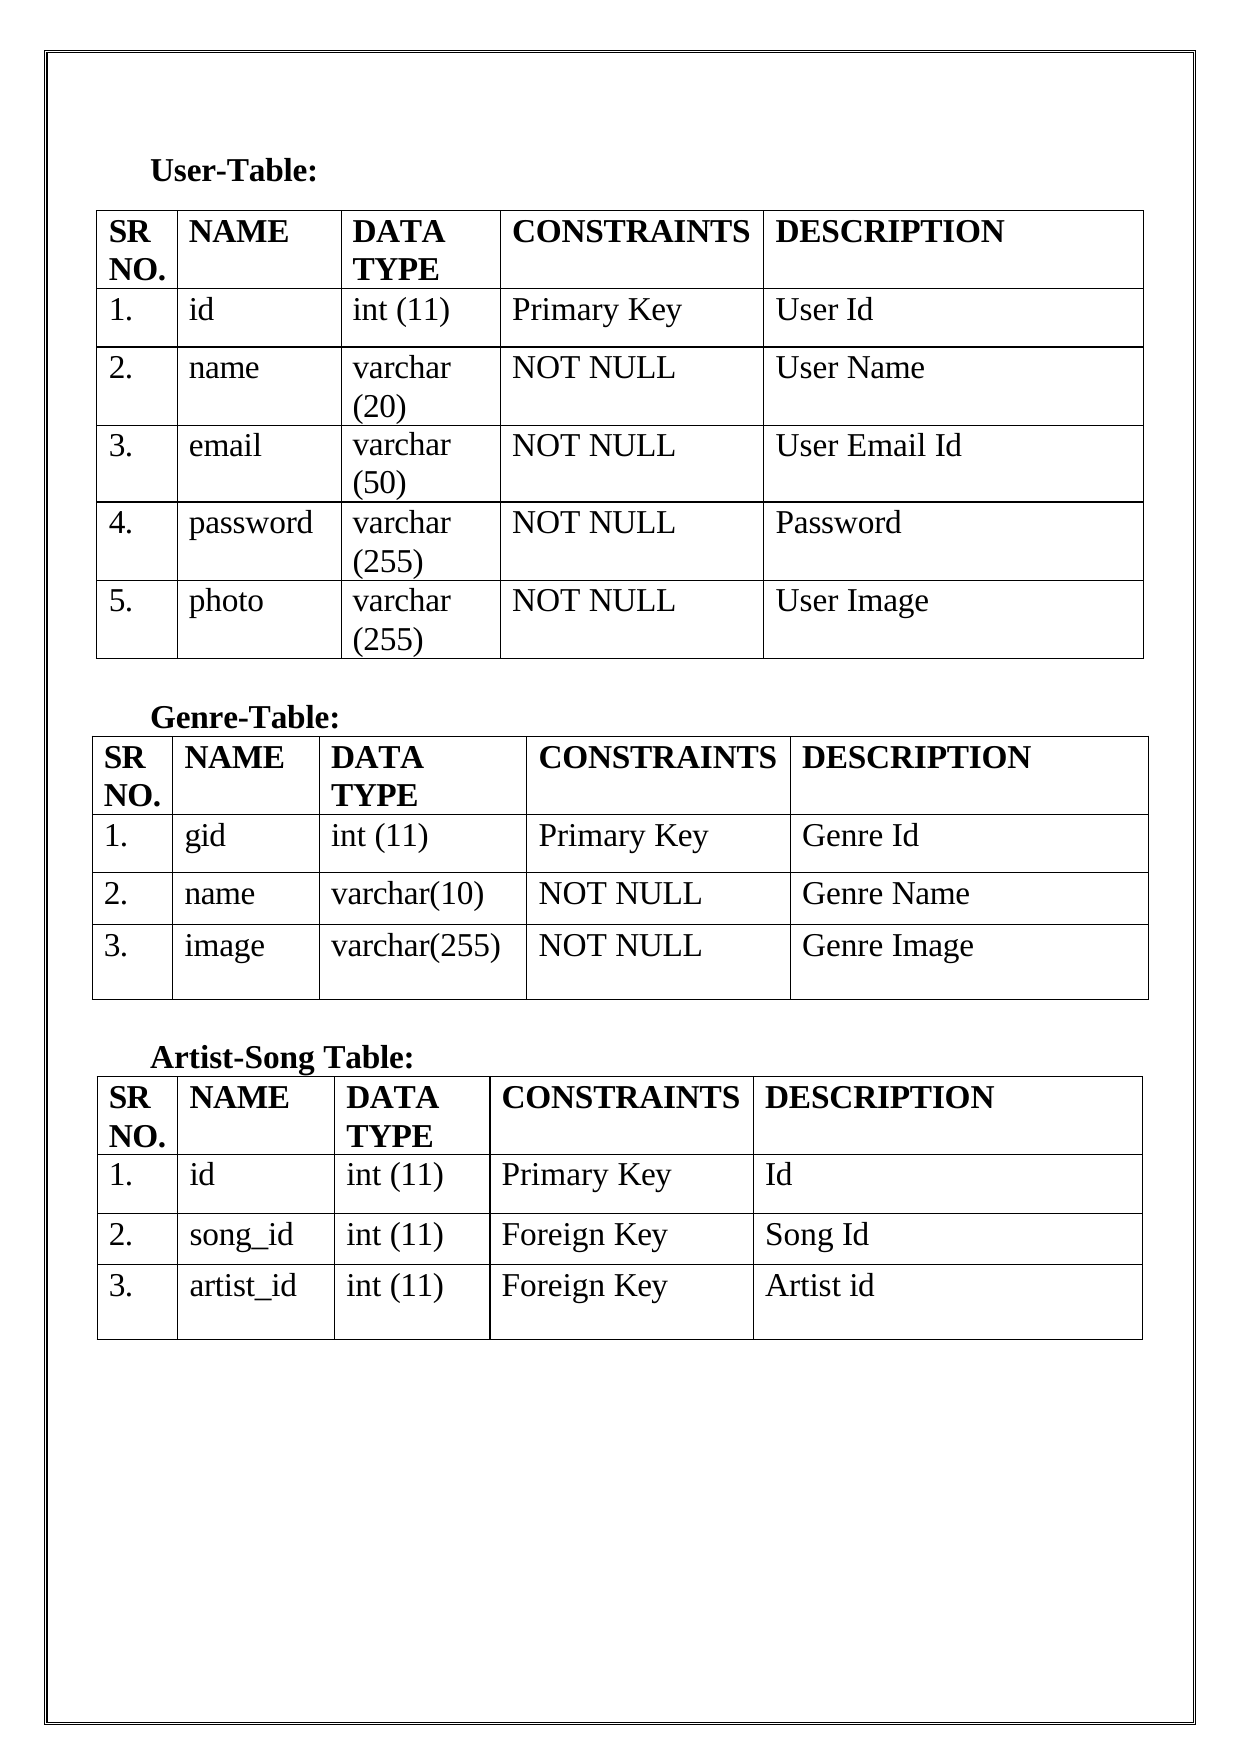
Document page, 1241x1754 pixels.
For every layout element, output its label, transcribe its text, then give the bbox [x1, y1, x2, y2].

table_cell image [173, 925, 319, 998]
text Genre-Table: [150, 697, 1193, 736]
table_cell Primary Key [527, 815, 790, 872]
table_header DESCRIPTION [764, 211, 1143, 288]
table_header NAME [173, 737, 319, 814]
table_cell int (11) [335, 1265, 489, 1339]
table_cell User Email Id [764, 426, 1143, 501]
table_cell Primary Key [501, 289, 763, 346]
table_cell User Name [764, 348, 1143, 424]
table_cell NOT NULL [501, 503, 763, 579]
table_header CONSTRAINTS [527, 737, 790, 814]
table_cell 5. [97, 581, 177, 658]
table_cell 2. [97, 348, 177, 424]
text User-Table: [150, 150, 1193, 189]
table_cell int (11) [320, 815, 526, 872]
table_header DESCRIPTION [754, 1077, 1142, 1154]
table_cell 3. [93, 925, 172, 998]
table_cell Foreign Key [491, 1214, 753, 1264]
table_cell varchar (20) [342, 348, 500, 424]
table_cell 1. [97, 289, 177, 346]
table_cell NOT NULL [527, 925, 790, 998]
table_cell int (11) [335, 1155, 489, 1213]
table_header CONSTRAINTS [491, 1077, 753, 1154]
text Artist-Song Table: [150, 1038, 1193, 1076]
table_header DESCRIPTION [791, 737, 1148, 814]
table_cell Artist id [754, 1265, 1142, 1339]
table_cell gid [173, 815, 319, 872]
table_cell Id [754, 1155, 1142, 1213]
table_cell 2. [98, 1214, 177, 1264]
table_cell 3. [97, 426, 177, 501]
table_cell song_id [178, 1214, 334, 1264]
table_header DATA TYPE [335, 1077, 489, 1154]
table_cell varchar (50) [342, 426, 500, 501]
table_header SR NO. [93, 737, 172, 814]
table_header SR NO. [98, 1077, 177, 1154]
table_cell 1. [93, 815, 172, 872]
table_cell NOT NULL [501, 426, 763, 501]
table_cell User Id [764, 289, 1143, 346]
table_cell 3. [98, 1265, 177, 1339]
table_cell name [173, 873, 319, 923]
table_header DATA TYPE [342, 211, 500, 288]
table_cell email [178, 426, 341, 501]
table_cell varchar(10) [320, 873, 526, 923]
table_cell name [178, 348, 341, 424]
table_cell password [178, 503, 341, 579]
table_cell Genre Id [791, 815, 1148, 872]
table_header DATA TYPE [320, 737, 526, 814]
table_header SR NO. [97, 211, 177, 288]
table_cell id [178, 1155, 334, 1213]
table_header NAME [178, 1077, 334, 1154]
table_cell Foreign Key [491, 1265, 753, 1339]
table_cell Genre Name [791, 873, 1148, 923]
table_cell 2. [93, 873, 172, 923]
table_cell NOT NULL [501, 581, 763, 658]
table_cell varchar(255) [320, 925, 526, 998]
table_cell Song Id [754, 1214, 1142, 1264]
table_cell id [178, 289, 341, 346]
table_header NAME [178, 211, 341, 288]
table_cell 1. [98, 1155, 177, 1213]
table_cell 4. [97, 503, 177, 579]
table_cell varchar (255) [342, 581, 500, 658]
table_cell NOT NULL [501, 348, 763, 424]
table_cell artist_id [178, 1265, 334, 1339]
table_cell Password [764, 503, 1143, 579]
table_cell int (11) [335, 1214, 489, 1264]
table_cell varchar (255) [342, 503, 500, 579]
table_cell Genre Image [791, 925, 1148, 998]
table_cell int (11) [342, 289, 500, 346]
table_cell photo [178, 581, 341, 658]
table_cell NOT NULL [527, 873, 790, 923]
table_header CONSTRAINTS [501, 211, 763, 288]
table_cell Primary Key [491, 1155, 753, 1213]
table_cell User Image [764, 581, 1143, 658]
